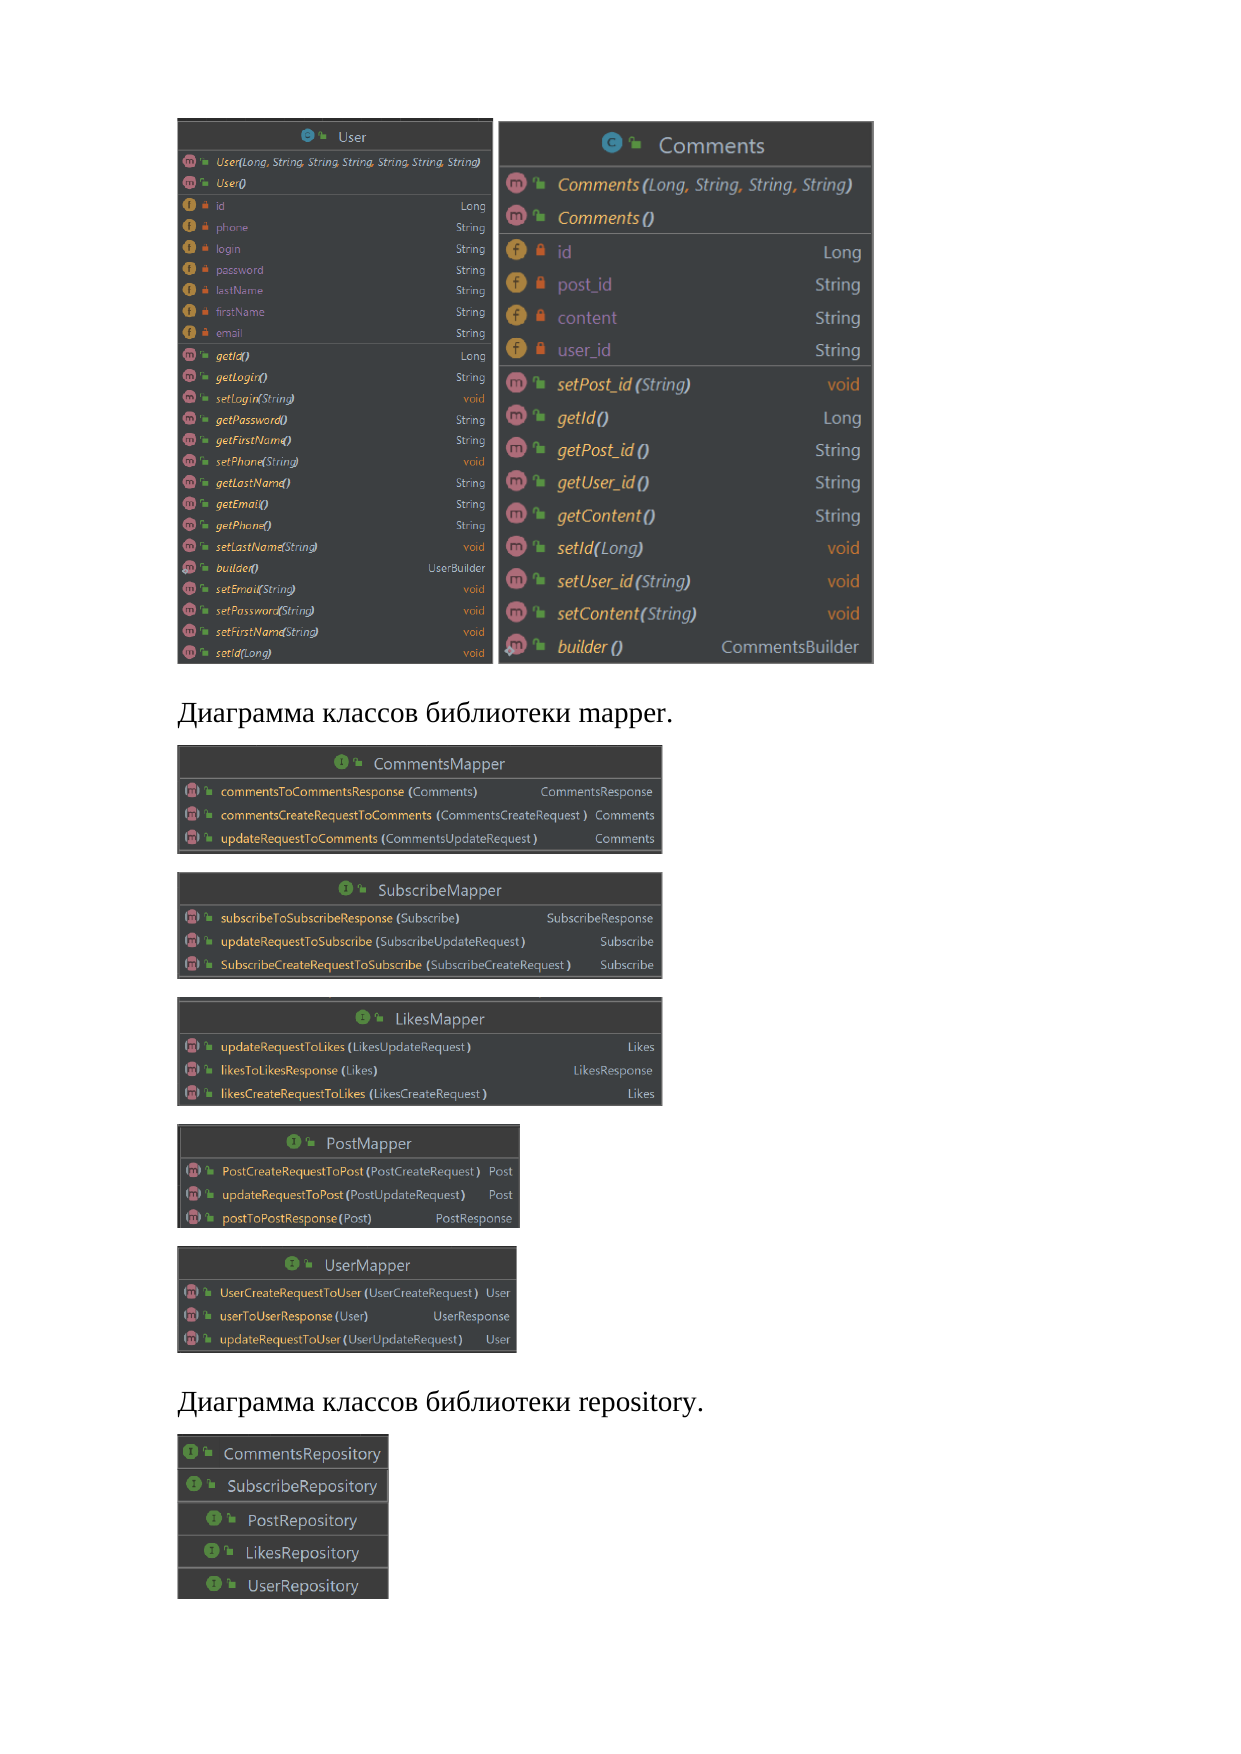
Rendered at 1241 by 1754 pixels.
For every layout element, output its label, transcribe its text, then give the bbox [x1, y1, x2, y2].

subtitle Диаграмма классов библиотеки mapper. [177, 695, 1152, 729]
picture [177, 1124, 520, 1228]
picture [177, 745, 663, 854]
picture [498, 121, 874, 664]
picture [177, 1246, 517, 1353]
subtitle Диаграмма классов библиотеки repository. [177, 1384, 1152, 1417]
picture [177, 1434, 389, 1599]
picture [177, 118, 494, 664]
picture [177, 872, 663, 979]
picture [177, 997, 663, 1106]
